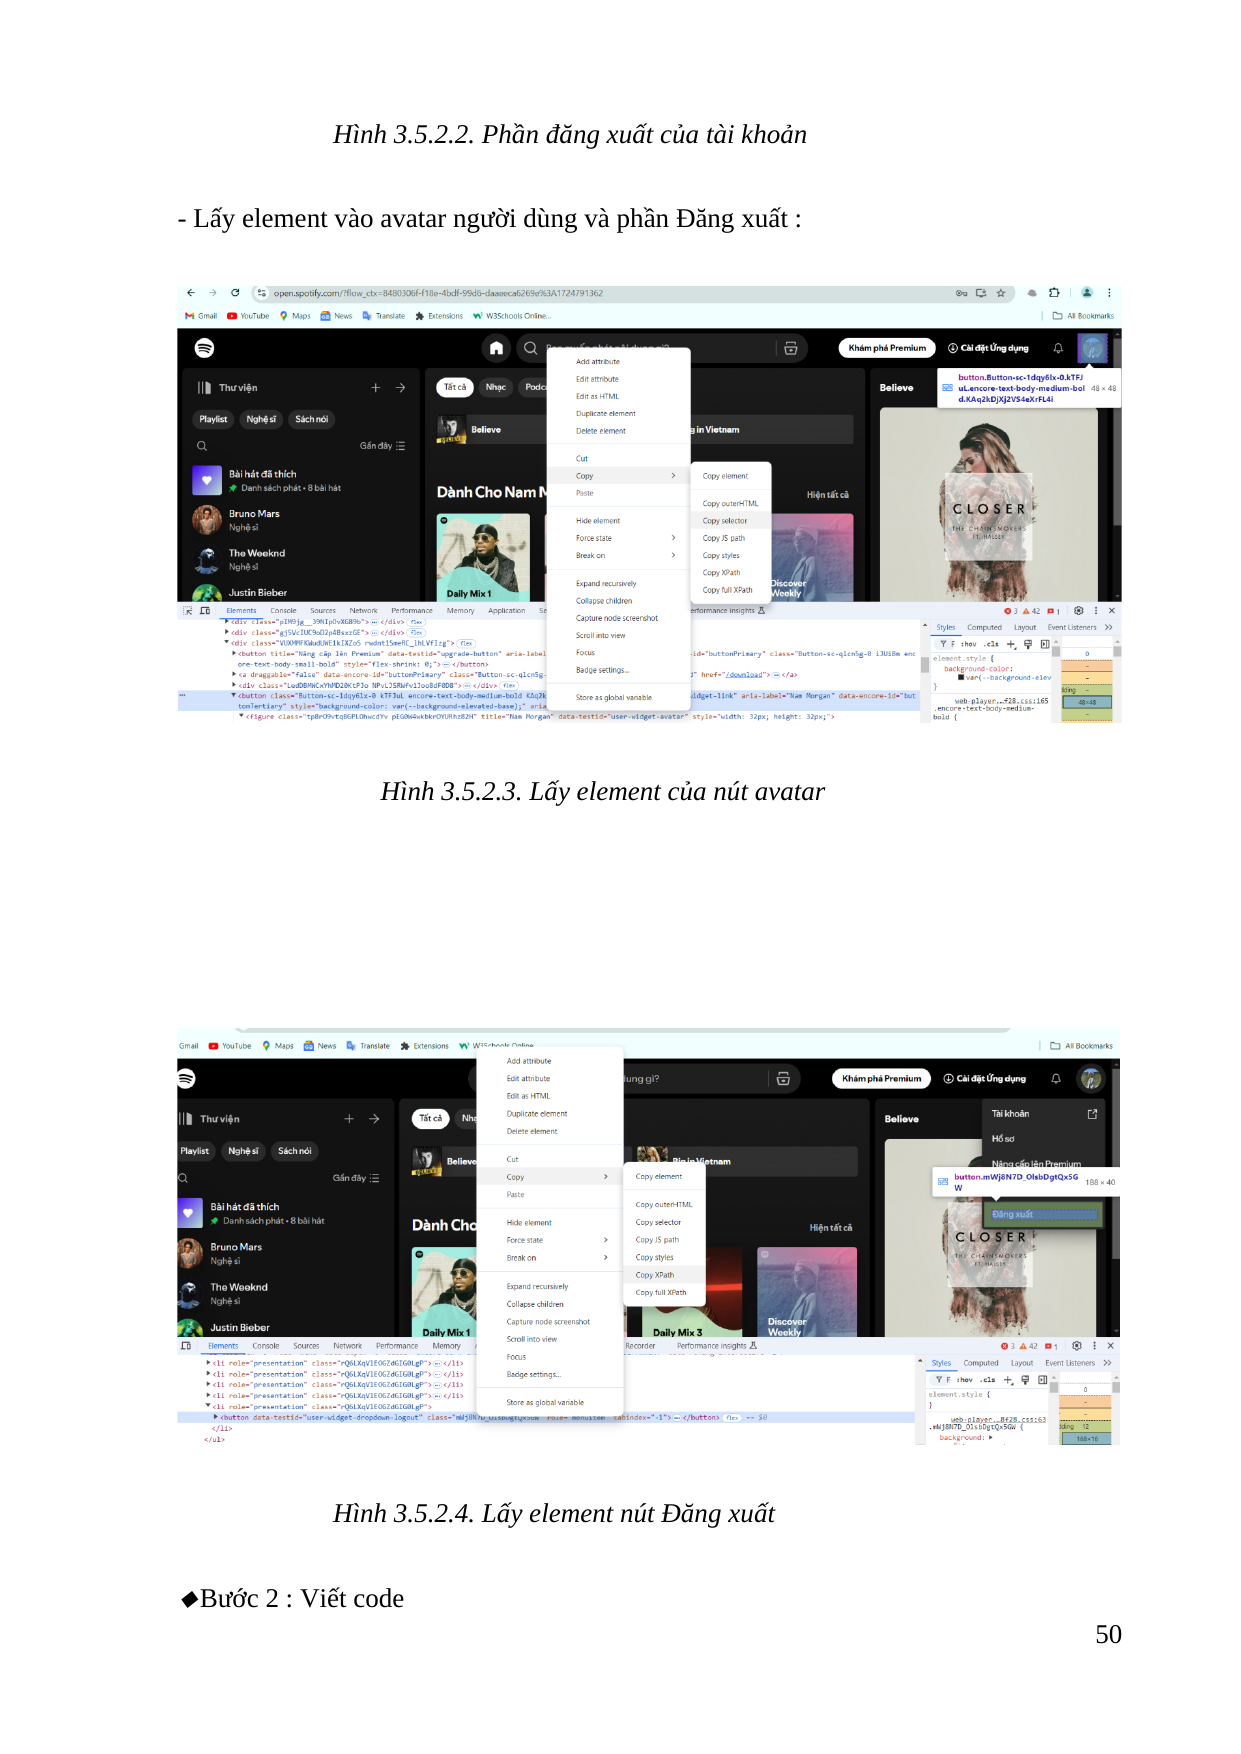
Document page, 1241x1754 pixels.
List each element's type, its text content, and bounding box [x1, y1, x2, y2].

picture [177, 286, 1122, 723]
list Bước 2 : Viết code [177, 1582, 1217, 1613]
list Hình 3.5.2.3. Lấy element của nút avatar [204, 775, 1217, 807]
list - Lấy element vào avatar người dùng và phần Đăng xuất : [177, 202, 1217, 233]
list Hình 3.5.2.4. Lấy element nút Đăng xuất [204, 1498, 1217, 1529]
picture [177, 1028, 1120, 1445]
list Hình 3.5.2.2. Phần đăng xuất của tài khoản [204, 118, 1217, 149]
